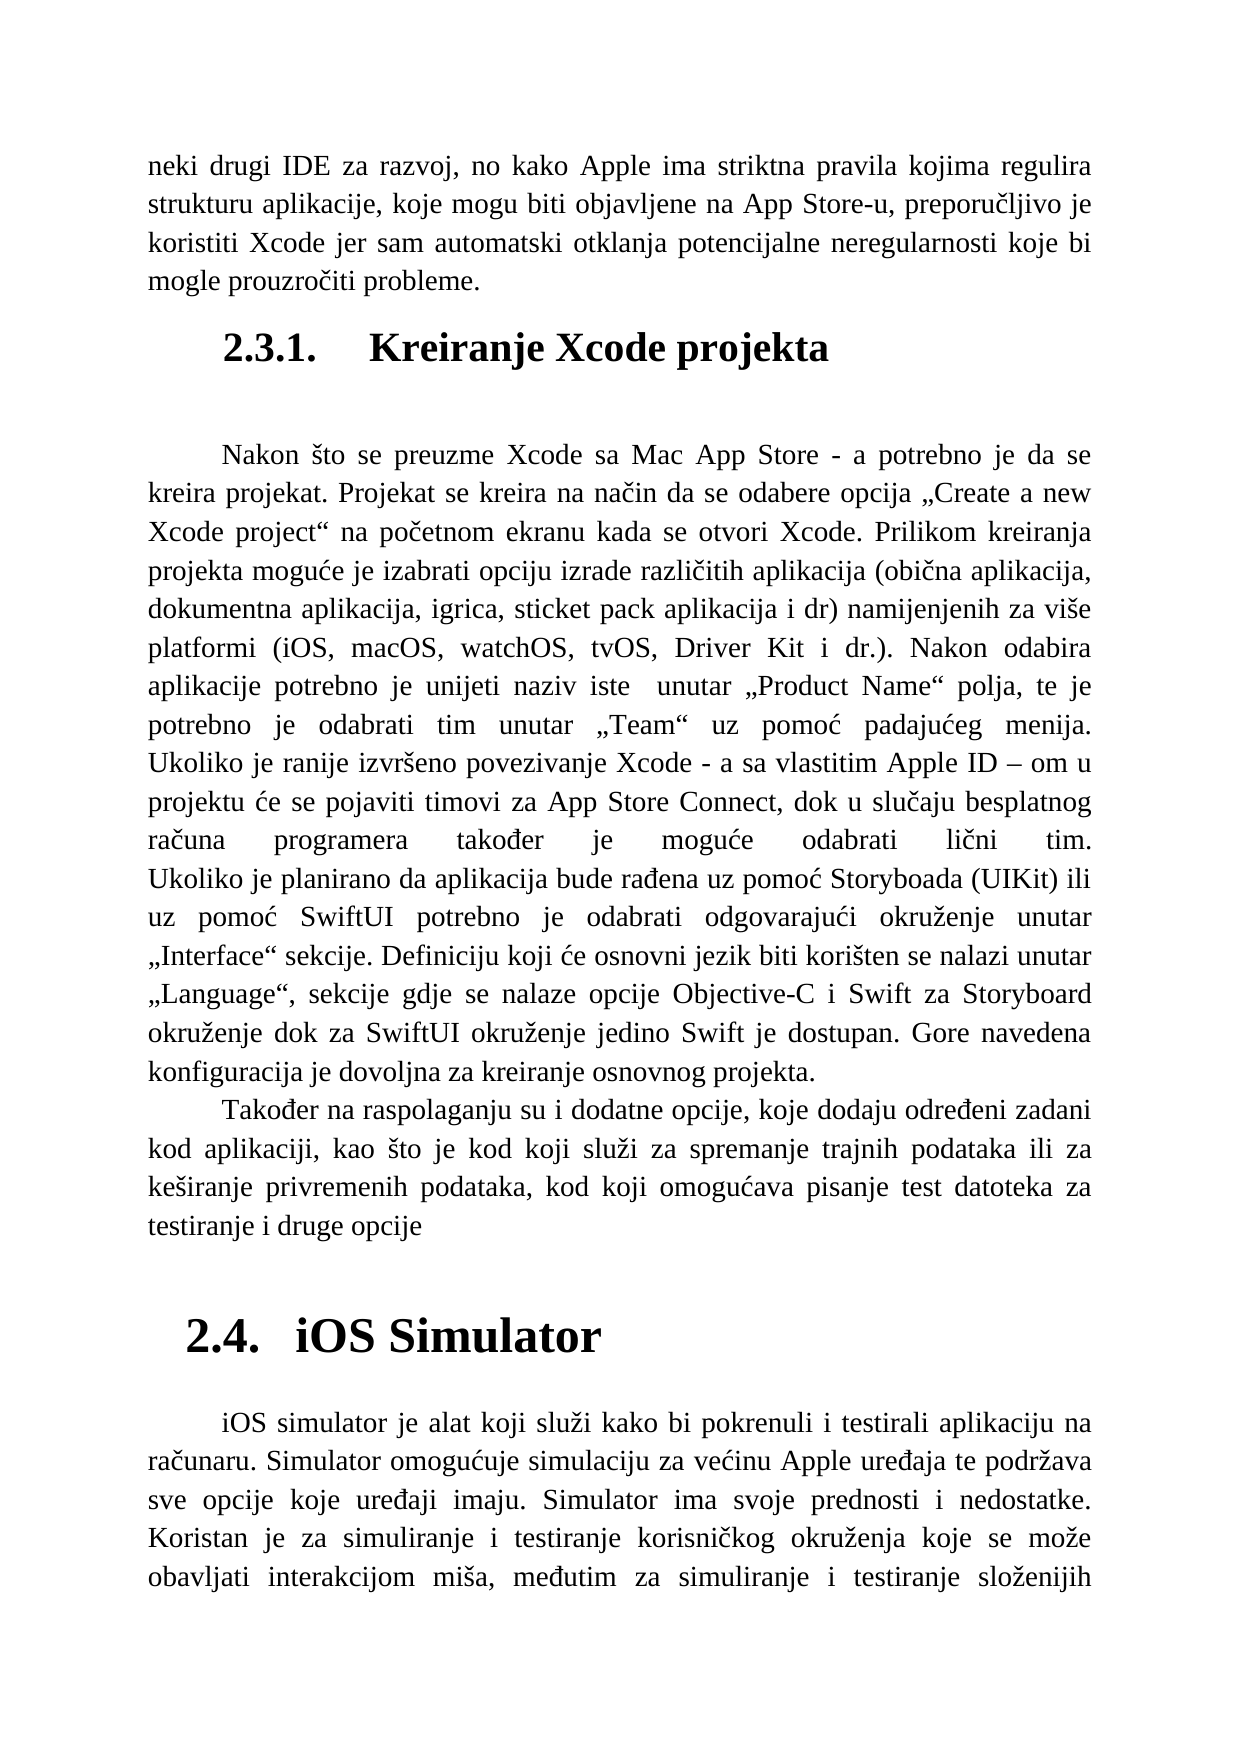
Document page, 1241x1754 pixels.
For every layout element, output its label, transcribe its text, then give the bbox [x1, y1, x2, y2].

subtitle iOS Simulator [185, 1306, 1093, 1363]
subtitle Kreiranje Xcode projekta [223, 323, 1093, 371]
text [148, 1405, 1093, 1593]
text Nakon što se preuzme Xcode sa Mac App Store - a potrebno je da se kreira projekat. Projekat se kreira na način da se odabere opcija „Create a new Xcode project“ na početnom ekranu kada se otvori Xcode. Prilikom kreiranja projekta moguće je izabrati opciju izrade različitih aplikacija (obična aplikacija, dokumentna aplikacija, igrica, sticket pack aplikacija i dr) namijenjenih za više platformi (iOS, macOS, watchOS, tvOS, Driver Kit i dr.). Nakon odabira aplikacije potrebno je unijeti naziv iste unutar „Product Name“ polja, te je potrebno je odabrati tim unutar „Team“ uz pomoć padajućeg menija. Ukoliko je ranije izvršeno povezivanje Xcode - a sa vlastitim Apple ID – om u projektu će se pojaviti timovi za App Store Connect, dok u slučaju besplatnog računa programera također je moguće odabrati lični tim. Ukoliko je planirano da aplikacija bude rađena uz pomoć Storyboada (UIKit) ili uz pomoć SwiftUI potrebno je odabrati odgovarajući okruženje unutar „Interface“ sekcije. Definiciju koji će osnovni jezik biti korišten se nalazi unutar „Language“, sekcije gdje se nalaze opcije Objective-C i Swift za Storyboard okruženje dok za SwiftUI okruženje jedino Swift je dostupan. Gore navedena konfiguracija je dovoljna za kreiranje osnovnog projekta. Također na raspolaganju su i dodatne opcije, koje dodaju određeni zadani kod aplikaciji, kao što je kod koji služi za spremanje trajnih podataka ili za keširanje privremenih podataka, kod koji omogućava pisanje test datoteka za testiranje i druge opcije [148, 437, 1093, 1241]
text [148, 148, 1093, 297]
